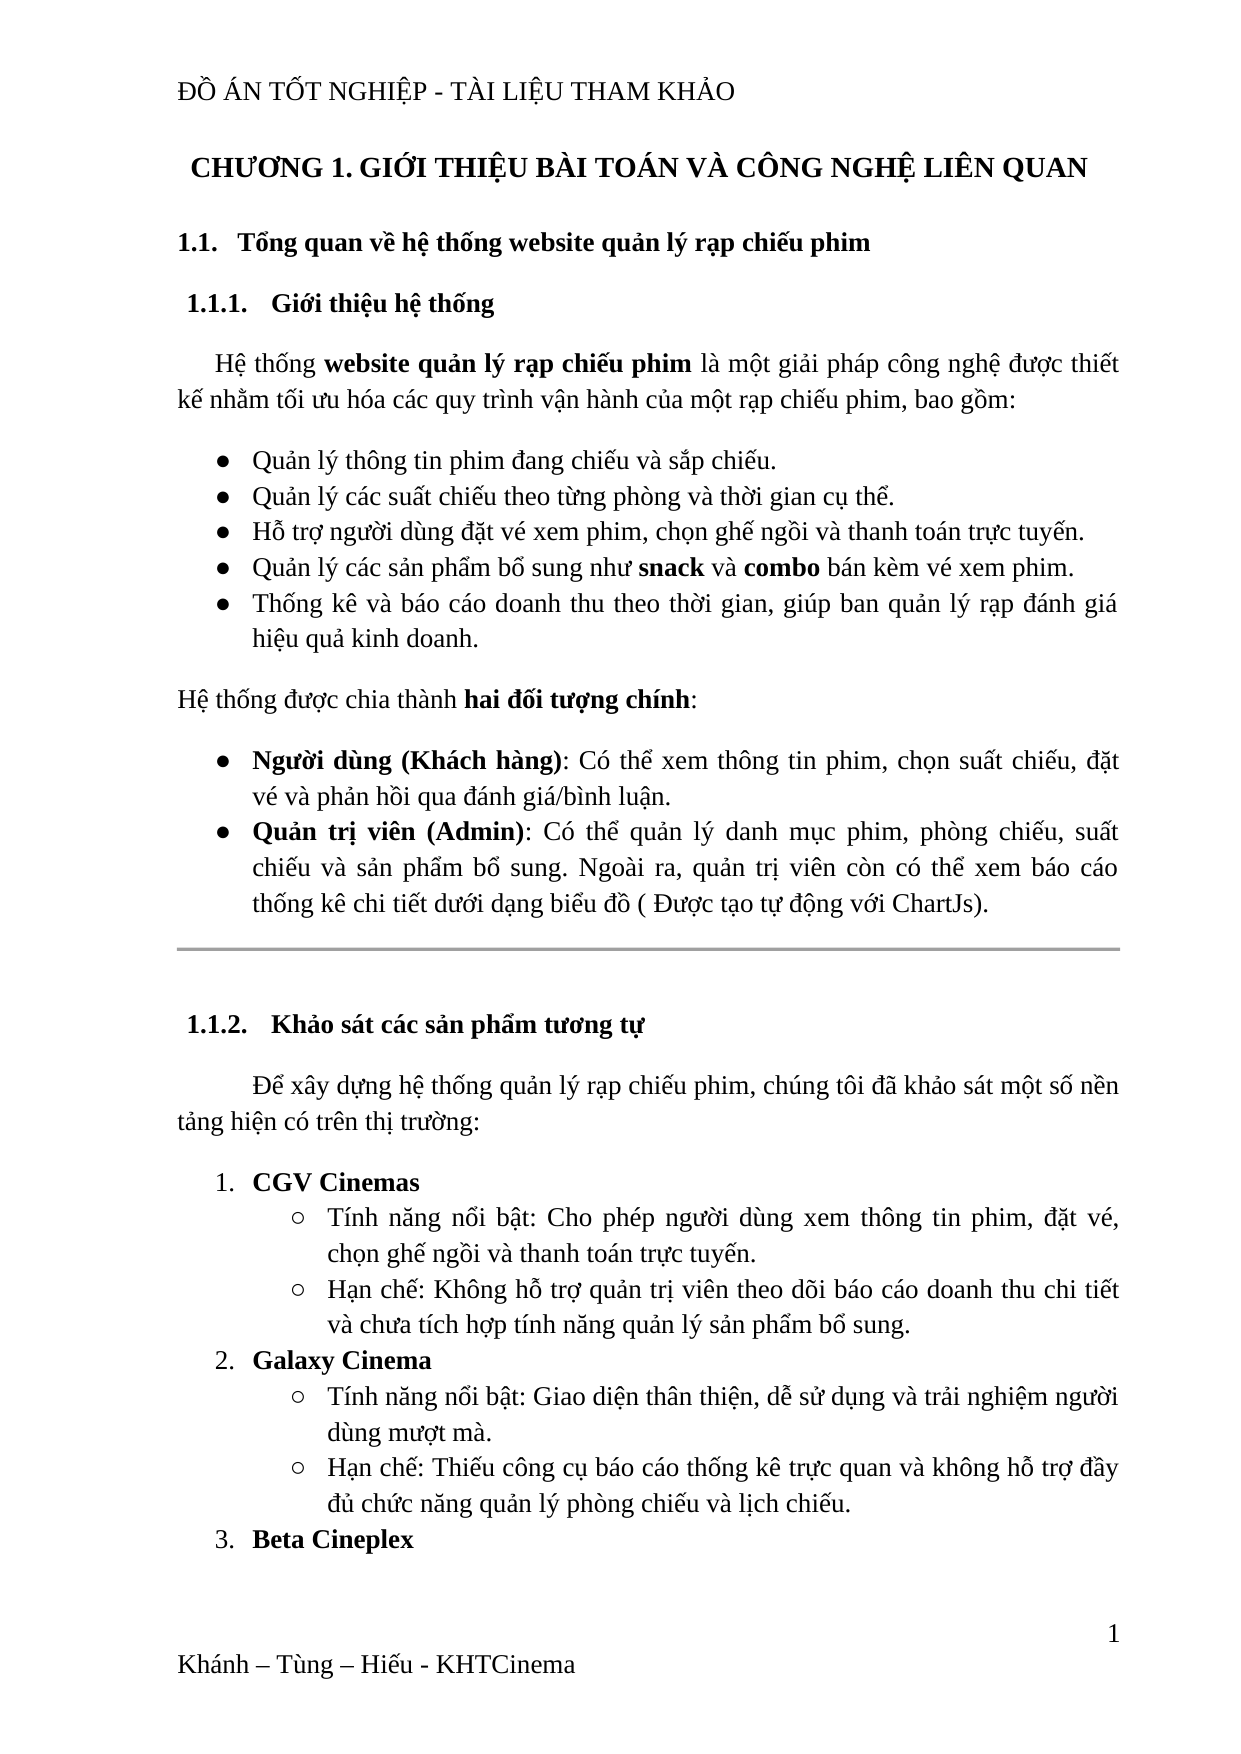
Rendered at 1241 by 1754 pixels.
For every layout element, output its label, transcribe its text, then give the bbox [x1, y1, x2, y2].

text Hệ thống website quản lý rạp chiếu phim là một giải pháp công nghệ được thiết kế nhằm tối ưu hóa các quy trình vận hành của một rạp chiếu phim, bao gồm: [177, 347, 1120, 414]
list Hạn chế: Không hỗ trợ quản trị viên theo dõi báo cáo doanh thu chi tiết và chưa tích hợp tính năng quản lý sản phẩm bổ sung. [289, 1273, 1120, 1340]
list Quản trị viên (Admin): Có thể quản lý danh mục phim, phòng chiếu, suất chiếu và sản phẩm bổ sung. Ngoài ra, quản trị viên còn có thể xem báo cáo thống kê chi tiết dưới dạng biểu đồ ( Được tạo tự động với ChartJs). [214, 816, 1120, 918]
subtitle Tổng quan về hệ thống website quản lý rạp chiếu phim [177, 226, 1120, 257]
list Galaxy Cinema [214, 1344, 1120, 1375]
list Beta Cineplex [214, 1523, 1120, 1554]
list Quản lý các suất chiếu theo từng phòng và thời gian cụ thể. [214, 480, 1120, 511]
list Hỗ trợ người dùng đặt vé xem phim, chọn ghế ngồi và thanh toán trực tuyến. [214, 515, 1120, 547]
list Thống kê và báo cáo doanh thu theo thời gian, giúp ban quản lý rạp đánh giá hiệu quả kinh doanh. [214, 587, 1120, 654]
list Tính năng nổi bật: Giao diện thân thiện, dễ sử dụng và trải nghiệm người dùng mượt mà. [289, 1380, 1120, 1447]
text Để xây dựng hệ thống quản lý rạp chiếu phim, chúng tôi đã khảo sát một số nền tảng hiện có trên thị trường: [177, 1069, 1120, 1136]
list Tính năng nổi bật: Cho phép người dùng xem thông tin phim, đặt vé, chọn ghế ngồi và thanh toán trực tuyến. [289, 1201, 1120, 1268]
list Người dùng (Khách hàng): Có thể xem thông tin phim, chọn suất chiếu, đặt vé và phản hồi qua đánh giá/bình luận. [214, 744, 1120, 811]
subtitle Giới thiệu hệ thống [186, 287, 1120, 318]
list CGV Cinemas [214, 1166, 1120, 1197]
list Quản lý thông tin phim đang chiếu và sắp chiếu. [214, 444, 1120, 475]
list Hạn chế: Thiếu công cụ báo cáo thống kê trực quan và không hỗ trợ đầy đủ chức năng quản lý phòng chiếu và lịch chiếu. [289, 1451, 1120, 1518]
list Quản lý các sản phẩm bổ sung như snack và combo bán kèm vé xem phim. [214, 551, 1120, 582]
text Hệ thống được chia thành hai đối tượng chính: [177, 683, 1120, 714]
subtitle Khảo sát các sản phẩm tương tự [186, 1008, 1120, 1039]
subtitle GIỚI THIỆU BÀI TOÁN VÀ CÔNG NGHỆ LIÊN QUAN [158, 150, 1120, 183]
